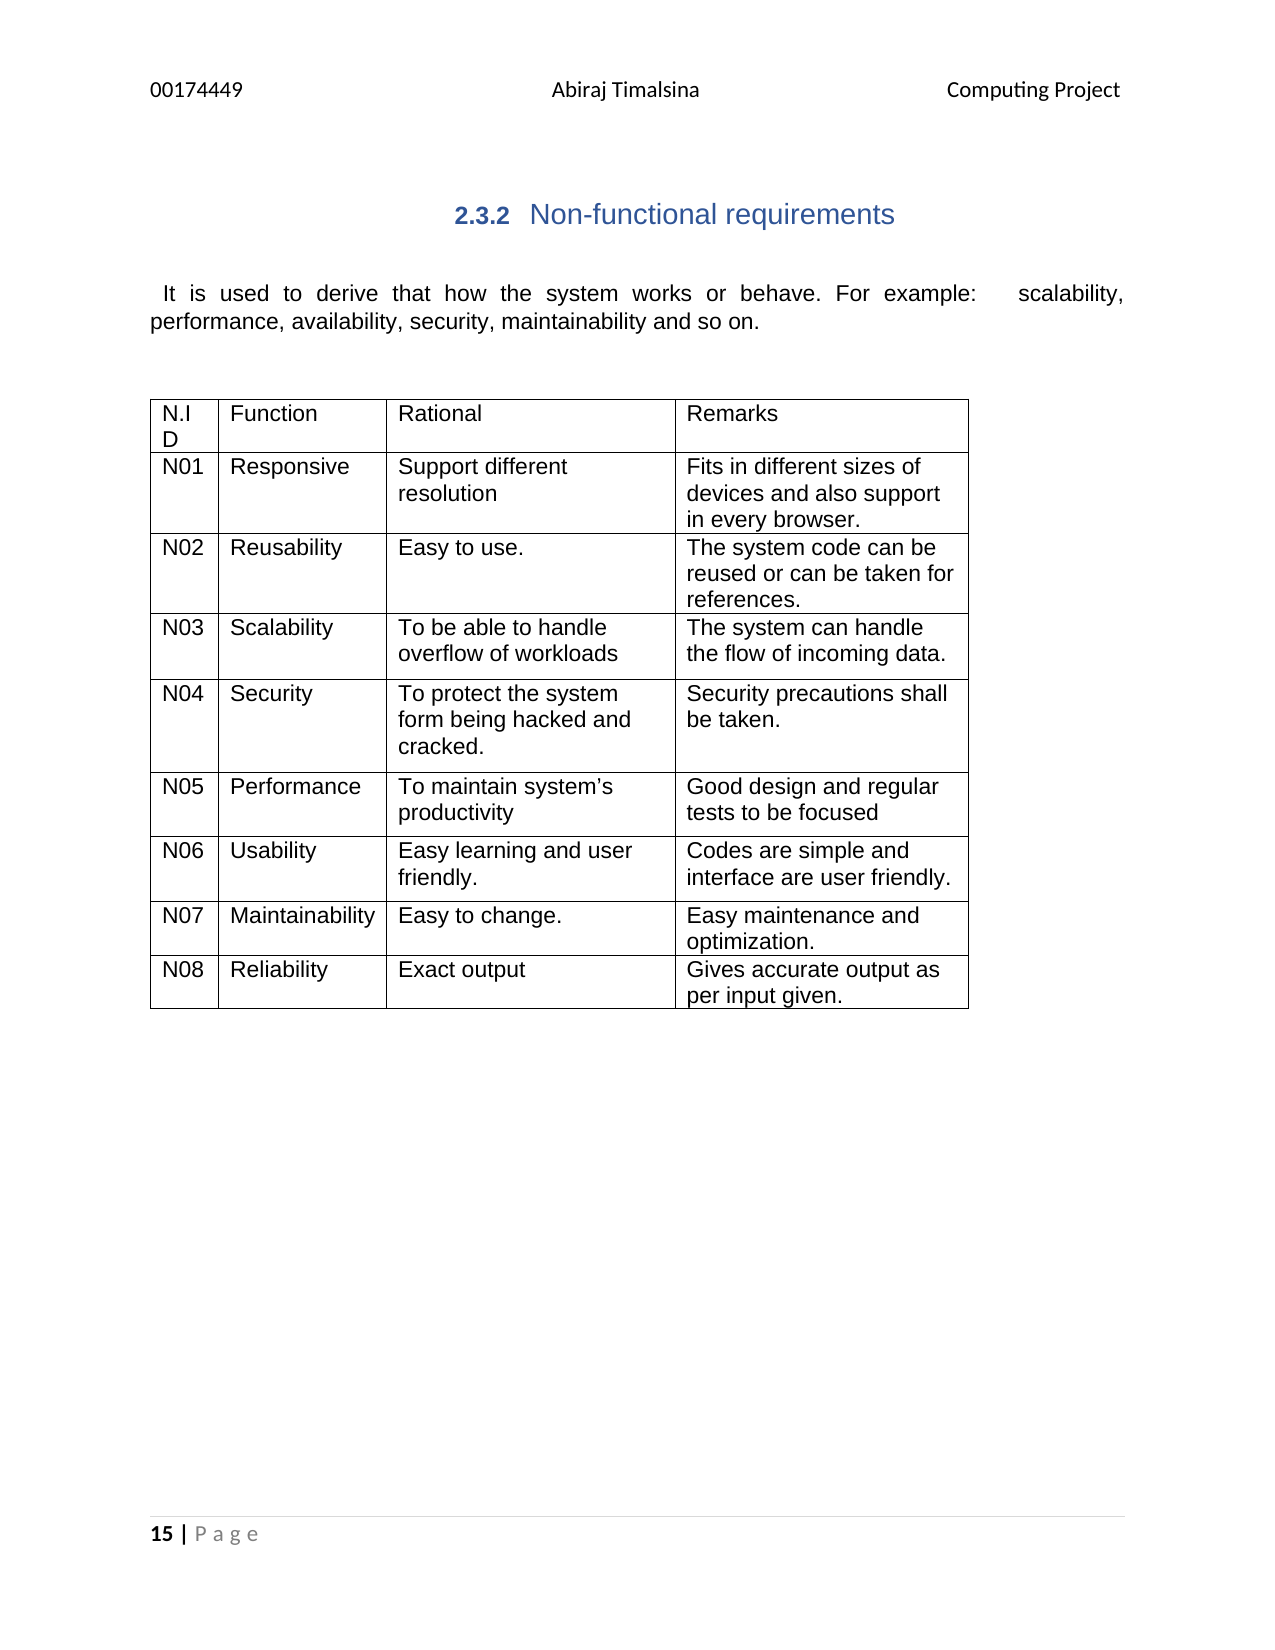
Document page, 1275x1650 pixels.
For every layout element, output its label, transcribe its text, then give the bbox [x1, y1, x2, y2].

table_cell N07 [151, 902, 218, 954]
table_cell Fits in different sizes of devices and also support in every browser. [676, 453, 968, 532]
table_cell To protect the system form being hacked and cracked. [387, 680, 675, 772]
table_cell Scalability [219, 614, 386, 679]
table_cell Reliability [219, 956, 386, 1008]
table_cell Gives accurate output as per input given. [676, 956, 968, 1008]
table_cell Easy maintenance and optimization. [676, 902, 968, 954]
table_cell To be able to handle overflow of workloads [387, 614, 675, 679]
table_cell Responsive [219, 453, 386, 532]
table_cell N02 [151, 534, 218, 612]
table_cell Reusability [219, 534, 386, 612]
table_cell Easy to change. [387, 902, 675, 954]
table_cell Good design and regular tests to be focused [676, 773, 968, 836]
table_cell Easy learning and user friendly. [387, 837, 675, 901]
table_cell Support different resolution [387, 453, 675, 532]
table_cell N06 [151, 837, 218, 901]
table_header Remarks [676, 400, 968, 452]
table_cell Security precautions shall be taken. [676, 680, 968, 772]
table_cell Performance [219, 773, 386, 836]
table_header Rational [387, 400, 675, 452]
table_cell Maintainability [219, 902, 386, 954]
table_cell The system code can be reused or can be taken for references. [676, 534, 968, 612]
table_cell N08 [151, 956, 218, 1008]
table_cell Exact output [387, 956, 675, 1008]
table_cell N05 [151, 773, 218, 836]
table_cell Codes are simple and interface are user friendly. [676, 837, 968, 901]
table_cell Easy to use. [387, 534, 675, 612]
table_cell N04 [151, 680, 218, 772]
table_header N.ID [151, 400, 218, 452]
text It is used to derive that how the system works or behave. For example: scalability, performance, availability, security, maintainability and so on. [150, 280, 1125, 335]
subtitle Non-functional requirements [225, 197, 1125, 230]
table_cell The system can handle the flow of incoming data. [676, 614, 968, 679]
table_header Function [219, 400, 386, 452]
table_cell Security [219, 680, 386, 772]
table_cell To maintain system’s productivity [387, 773, 675, 836]
table_cell Usability [219, 837, 386, 901]
table_cell N01 [151, 453, 218, 532]
table_cell N03 [151, 614, 218, 679]
